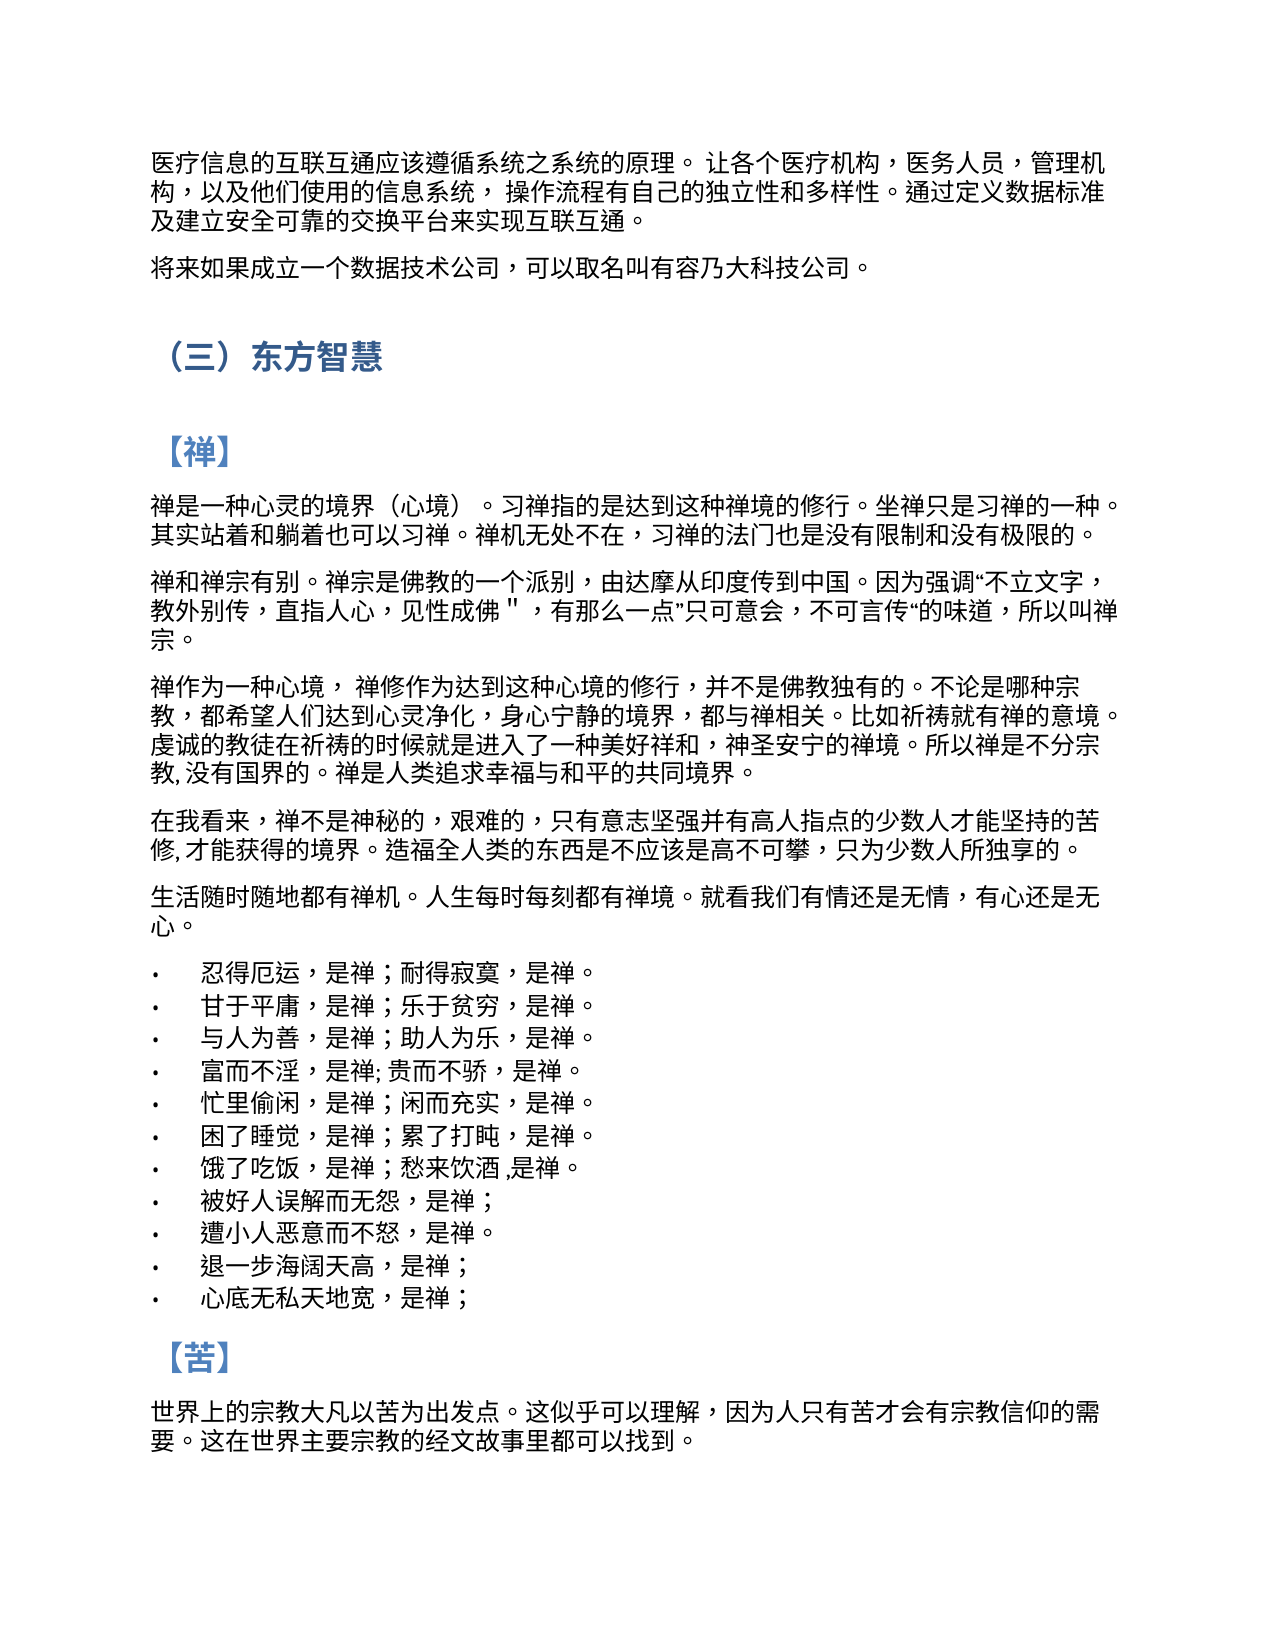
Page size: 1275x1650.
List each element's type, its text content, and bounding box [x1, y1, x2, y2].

text 世界上的宗教大凡以苦为出发点。这似乎可以理解，因为人只有苦才会有宗教信仰的需要。这在世界主要宗教的经文故事里都可以找到。 [150, 1399, 1125, 1457]
list 甘于平庸，是禅；乐于贫穷，是禅。 [150, 993, 1125, 1022]
list 忍得厄运，是禅；耐得寂寞，是禅。 [150, 960, 1125, 989]
list 困了睡觉，是禅；累了打盹，是禅。 [150, 1123, 1125, 1152]
list 与人为善，是禅；助人为乐，是禅。 [150, 1025, 1125, 1054]
list 富而不淫，是禅; 贵而不骄，是禅。 [150, 1058, 1125, 1087]
list 被好人误解而无怨，是禅； [150, 1188, 1125, 1217]
list 饿了吃饭，是禅；愁来饮酒 ,是禅。 [150, 1155, 1125, 1184]
list 心底无私天地宽，是禅； [150, 1285, 1125, 1314]
list 忙里偷闲，是禅；闲而充实，是禅。 [150, 1090, 1125, 1119]
text 生活随时随地都有禅机。人生每时每刻都有禅境。就看我们有情还是无情，有心还是无心。 [150, 884, 1125, 942]
text 禅是一种心灵的境界（心境）。习禅指的是达到这种禅境的修行。坐禅只是习禅的一种。其实站着和躺着也可以习禅。禅机无处不在，习禅的法门也是没有限制和没有极限的。 [150, 493, 1125, 550]
list 遭小人恶意而不怒，是禅。 [150, 1220, 1125, 1249]
subtitle （三）东方智慧 [150, 334, 1125, 379]
text 在我看来，禅不是神秘的，艰难的，只有意志坚强并有高人指点的少数人才能坚持的苦修, 才能获得的境界。造福全人类的东西是不应该是高不可攀，只为少数人所独享的。 [150, 808, 1125, 865]
subtitle 【禅】 [150, 429, 1125, 474]
text 禅和禅宗有别。禅宗是佛教的一个派别，由达摩从印度传到中国。因为强调“不立文字，教外别传，直指人心，见性成佛＂，有那么一点”只可意会，不可言传“的味道，所以叫禅宗。 [150, 569, 1125, 655]
text 医疗信息的互联互通应该遵循系统之系统的原理。 让各个医疗机构，医务人员，管理机构，以及他们使用的信息系统， 操作流程有自己的独立性和多样性。通过定义数据标准及建立安全可靠的交换平台来实现互联互通。 [150, 150, 1125, 236]
text 禅作为一种心境， 禅修作为达到这种心境的修行，并不是佛教独有的。不论是哪种宗教，都希望人们达到心灵净化，身心宁静的境界，都与禅相关。比如祈祷就有禅的意境。 虔诚的教徒在祈祷的时候就是进入了一种美好祥和，神圣安宁的禅境。所以禅是不分宗教, 没有国界的。禅是人类追求幸福与和平的共同境界。 [150, 674, 1125, 789]
list 退一步海阔天高，是禅； [150, 1253, 1125, 1282]
text 将来如果成立一个数据技术公司，可以取名叫有容乃大科技公司。 [150, 255, 1125, 284]
subtitle 【苦】 [150, 1335, 1125, 1380]
